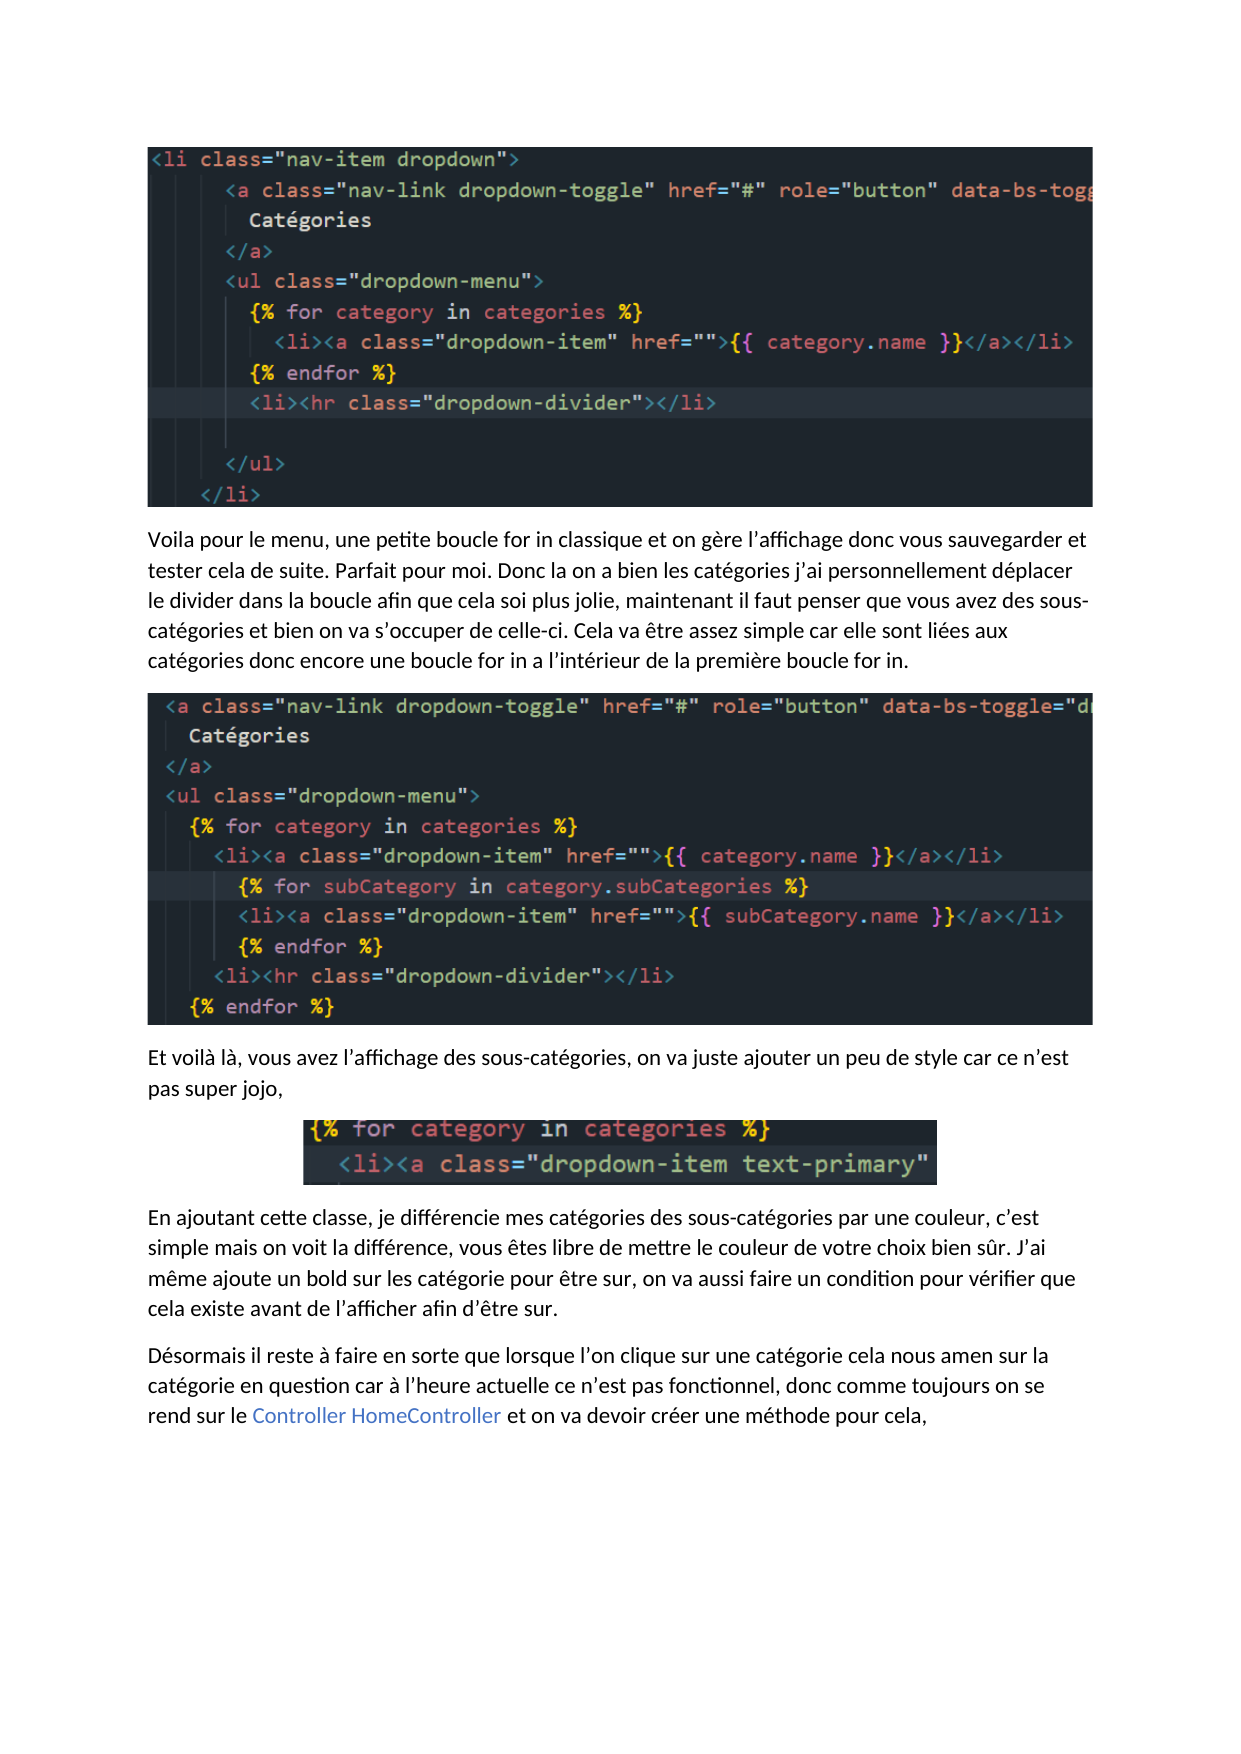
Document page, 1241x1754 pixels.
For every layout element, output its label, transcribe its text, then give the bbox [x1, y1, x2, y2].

picture [147, 693, 1093, 1025]
text Désormais il reste à faire en sorte que lorsque l’on clique sur une catégorie cela nous amen sur la catégorie en question car à l’heure actuelle ce n’est pas fonctionnel, donc comme toujours on se rend sur le Controller HomeController et on va devoir créer une méthode pour cela, [148, 1341, 1093, 1429]
text Et voilà là, vous avez l’affichage des sous-catégories, on va juste ajouter un peu de style car ce n’est pas super jojo, [148, 1043, 1093, 1102]
picture [147, 147, 1093, 507]
text En ajoutant cette classe, je différencie mes catégories des sous-catégories par une couleur, c’est simple mais on voit la différence, vous êtes libre de mettre le couleur de votre choix bien sûr. J’ai même ajoute un bold sur les catégorie pour être sur, on va aussi faire un condition pour vérifier que cela existe avant de l’afficher afin d’être sur. [148, 1203, 1093, 1322]
text Voila pour le menu, une petite boucle for in classique et on gère l’affichage donc vous sauvegarder et tester cela de suite. Parfait pour moi. Donc la on a bien les catégories j’ai personnellement déplacer le divider dans la boucle afin que cela soi plus jolie, maintenant il faut penser que vous avez des sous-catégories et bien on va s’occuper de celle-ci. Cela va être assez simple car elle sont liées aux catégories donc encore une boucle for in a l’intérieur de la première boucle for in. [148, 526, 1093, 674]
picture [303, 1120, 937, 1185]
